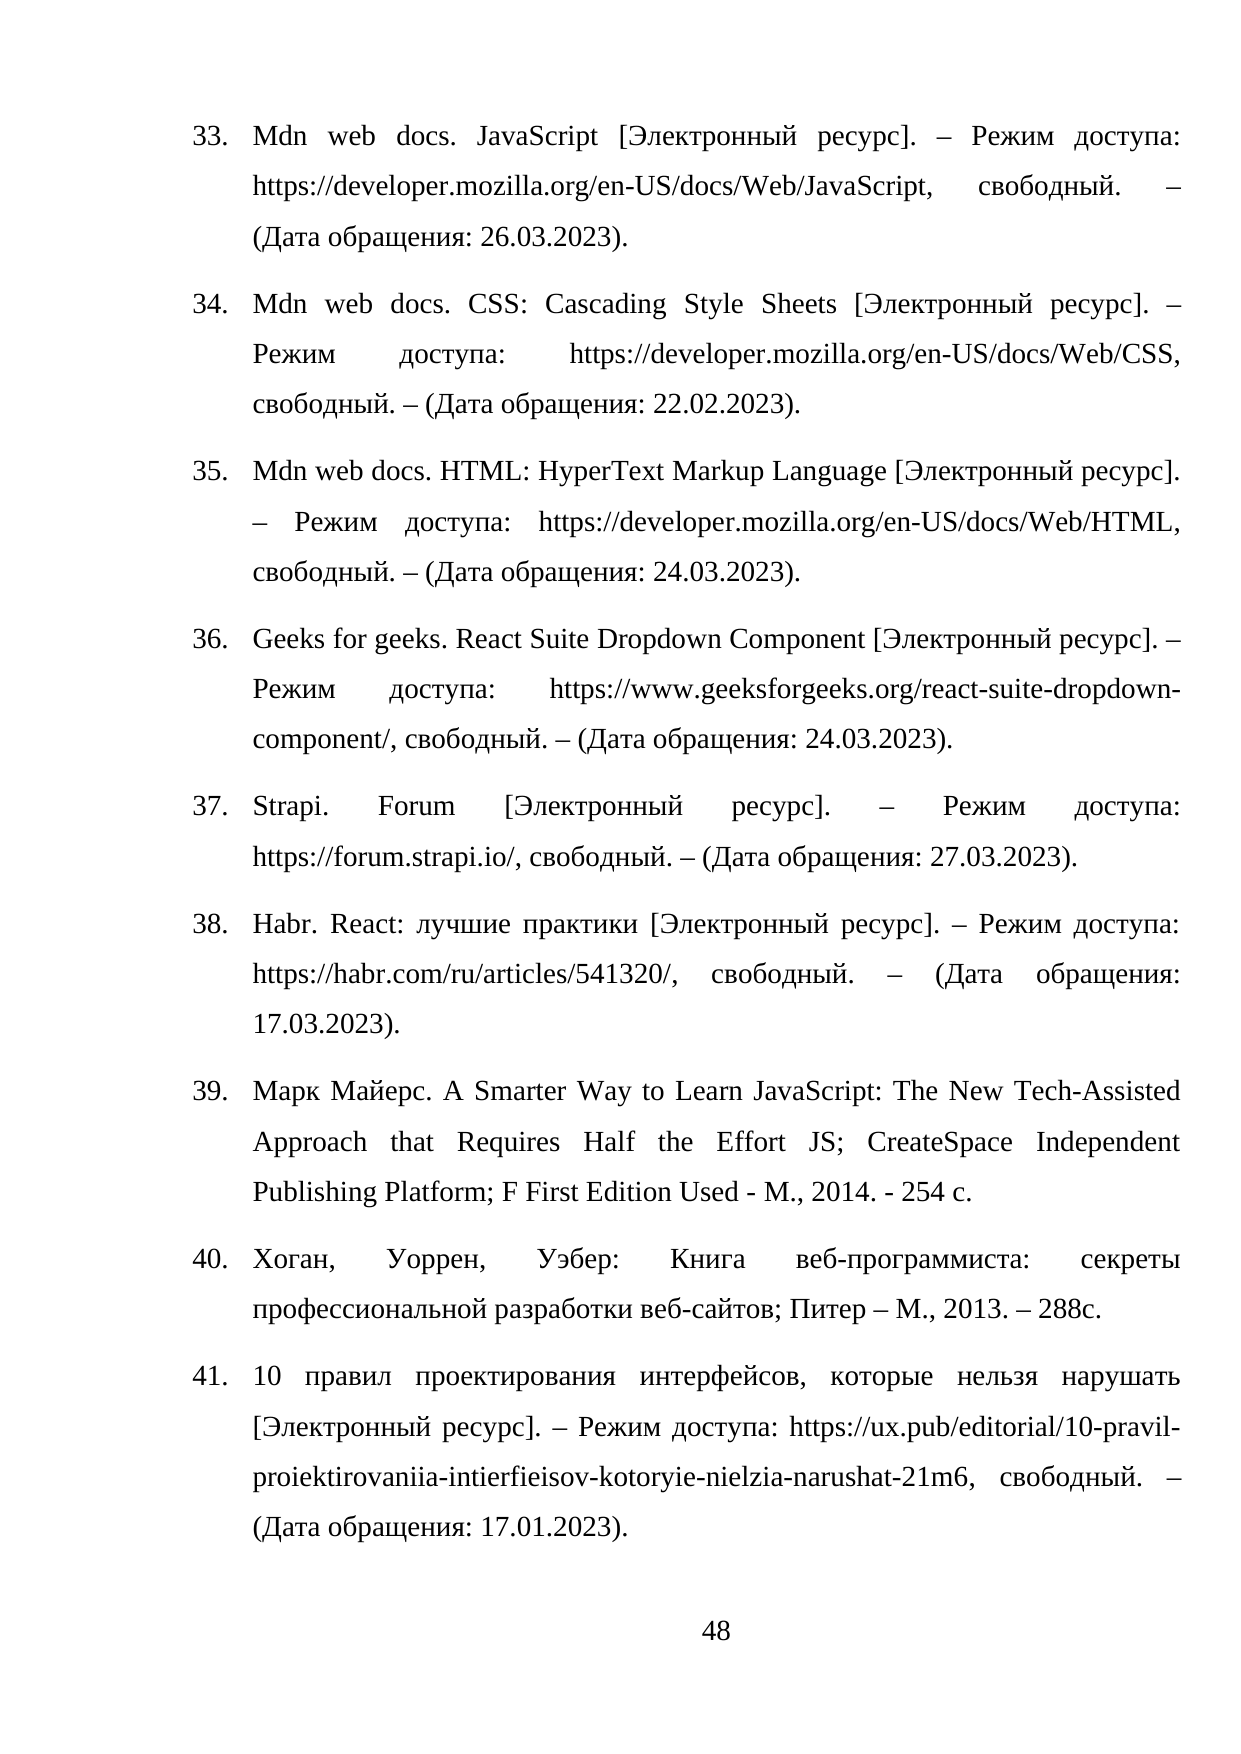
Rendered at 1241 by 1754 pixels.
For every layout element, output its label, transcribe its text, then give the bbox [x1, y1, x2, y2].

list Марк Майерс. A Smarter Way to Learn JavaScript: The New Tech-Assisted Approach that Requires Half the Effort JS; CreateSpace Independent Publishing Platform; F First Edition Used - М., 2014. - 254 c. [192, 1073, 1181, 1208]
list Strapi. Forum [Электронный ресурс]. – Режим доступа: https://forum.strapi.io/, свободный. – (Дата обращения: 27.03.2023). [192, 788, 1181, 872]
list Mdn web docs. CSS: Cascading Style Sheets [Электронный ресурс]. – Режим доступа: https://developer.mozilla.org/en-US/docs/Web/CSS, свободный. – (Дата обращения: 22.02.2023). [192, 286, 1181, 420]
list Mdn web docs. HTML: HyperText Markup Language [Электронный ресурс]. – Режим доступа: https://developer.mozilla.org/en-US/docs/Web/HTML, свободный. – (Дата обращения: 24.03.2023). [192, 453, 1181, 587]
list Mdn web docs. JavaScript [Электронный ресурс]. – Режим доступа: https://developer.mozilla.org/en-US/docs/Web/JavaScript, свободный. – (Дата обращения: 26.03.2023). [192, 118, 1181, 252]
list Хоган, Уоррен, Уэбер: Книга веб-программиста: секреты профессиональной разработки веб-сайтов; Питер – М., 2013. – 288с. [192, 1241, 1181, 1325]
list Habr. React: лучшие практики [Электронный ресурс]. – Режим доступа: https://habr.com/ru/articles/541320/, свободный. – (Дата обращения: 17.03.2023). [192, 906, 1181, 1040]
list 10 правил проектирования интерфейсов, которые нельзя нарушать [Электронный ресурс]. – Режим доступа: https://ux.pub/editorial/10-pravil-proiektirovaniia-intierfieisov-kotoryie-nielzia-narushat-21m6, свободный. – (Дата обращения: 17.01.2023). [192, 1358, 1181, 1543]
list Geeks for geeks. React Suite Dropdown Component [Электронный ресурс]. – Режим доступа: https://www.geeksforgeeks.org/react-suite-dropdown-component/, свободный. – (Дата обращения: 24.03.2023). [192, 621, 1181, 755]
